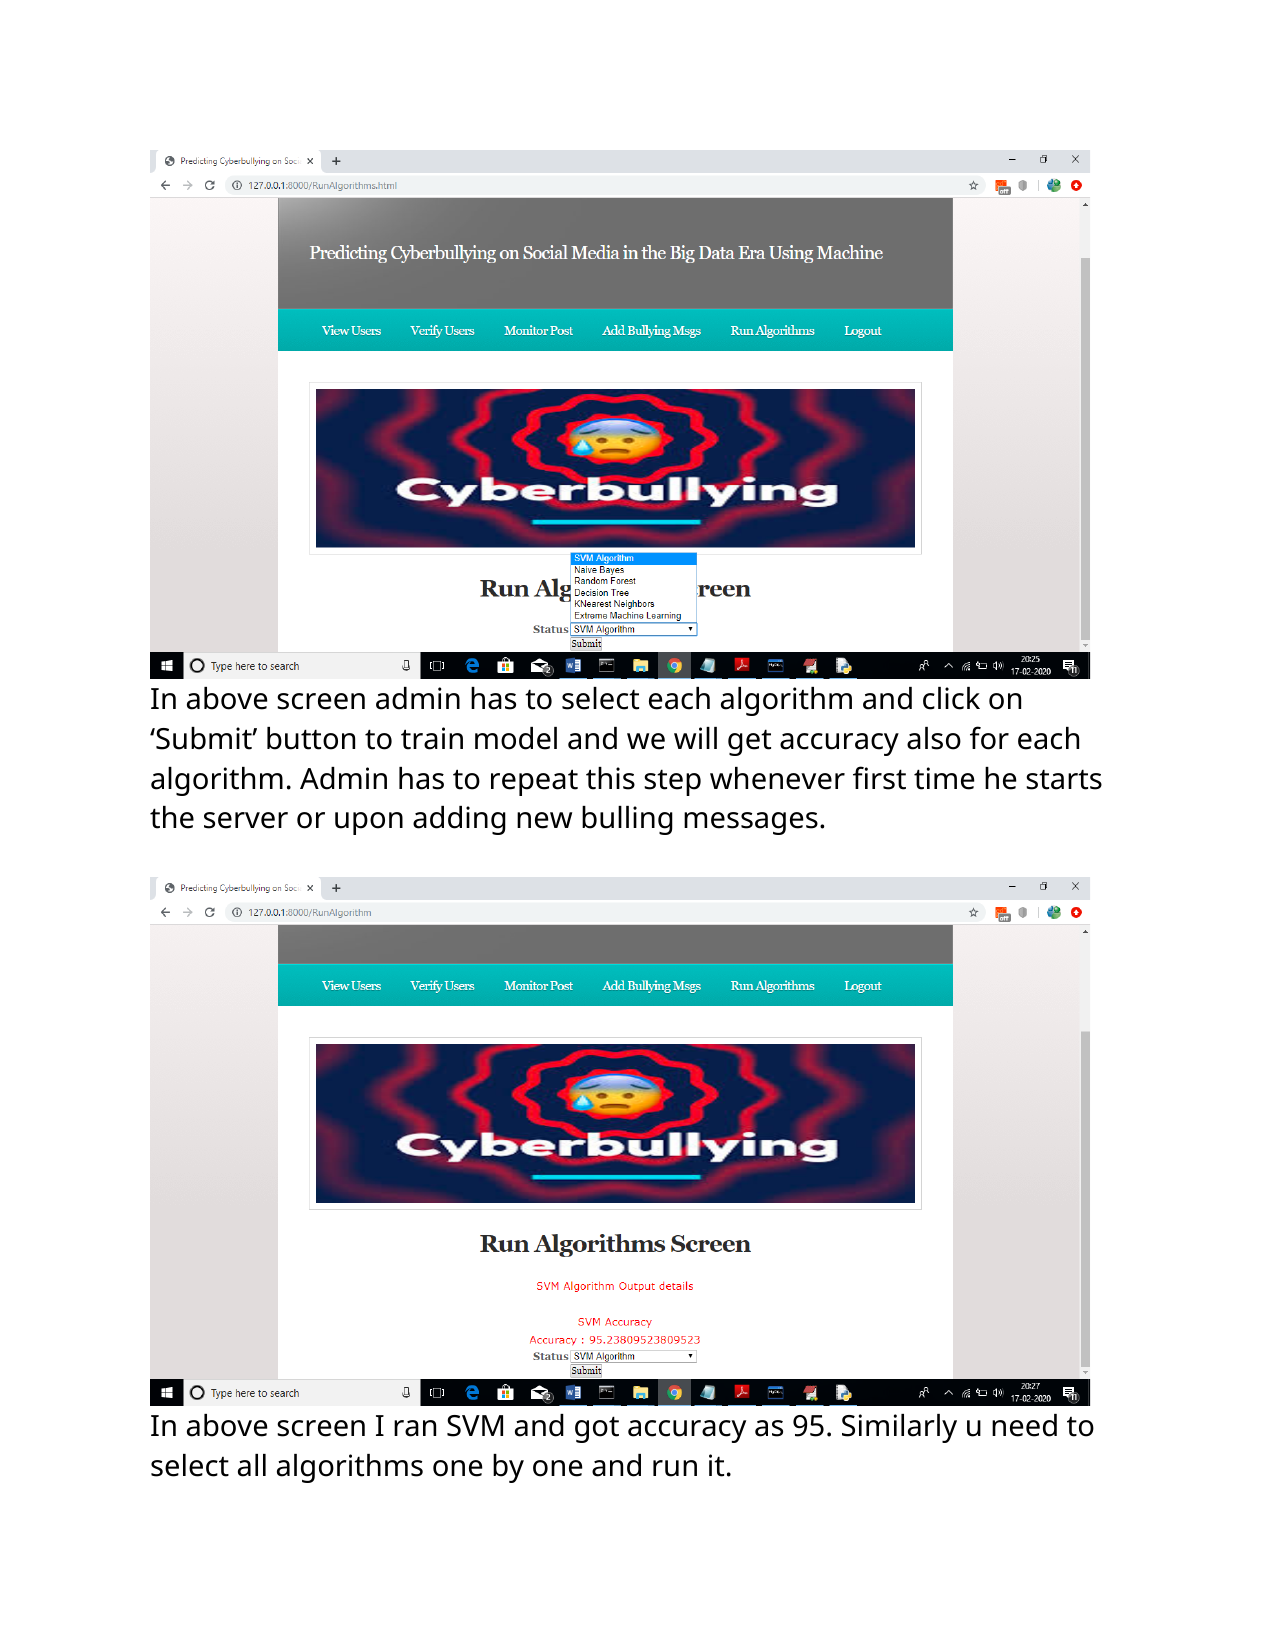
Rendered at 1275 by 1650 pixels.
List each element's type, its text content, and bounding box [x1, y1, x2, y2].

text In above screen admin has to select each algorithm and click on ‘Submit’ button to train model and we will get accuracy also for each algorithm. Admin has to repeat this step whenever first time he starts the server or upon adding new bulling messages. [150, 679, 1125, 837]
text In above screen I ran SVM and got accuracy as 95. Similarly u need to select all algorithms one by one and run it. [150, 1406, 1125, 1485]
picture [150, 877, 1091, 1406]
picture [150, 150, 1091, 679]
